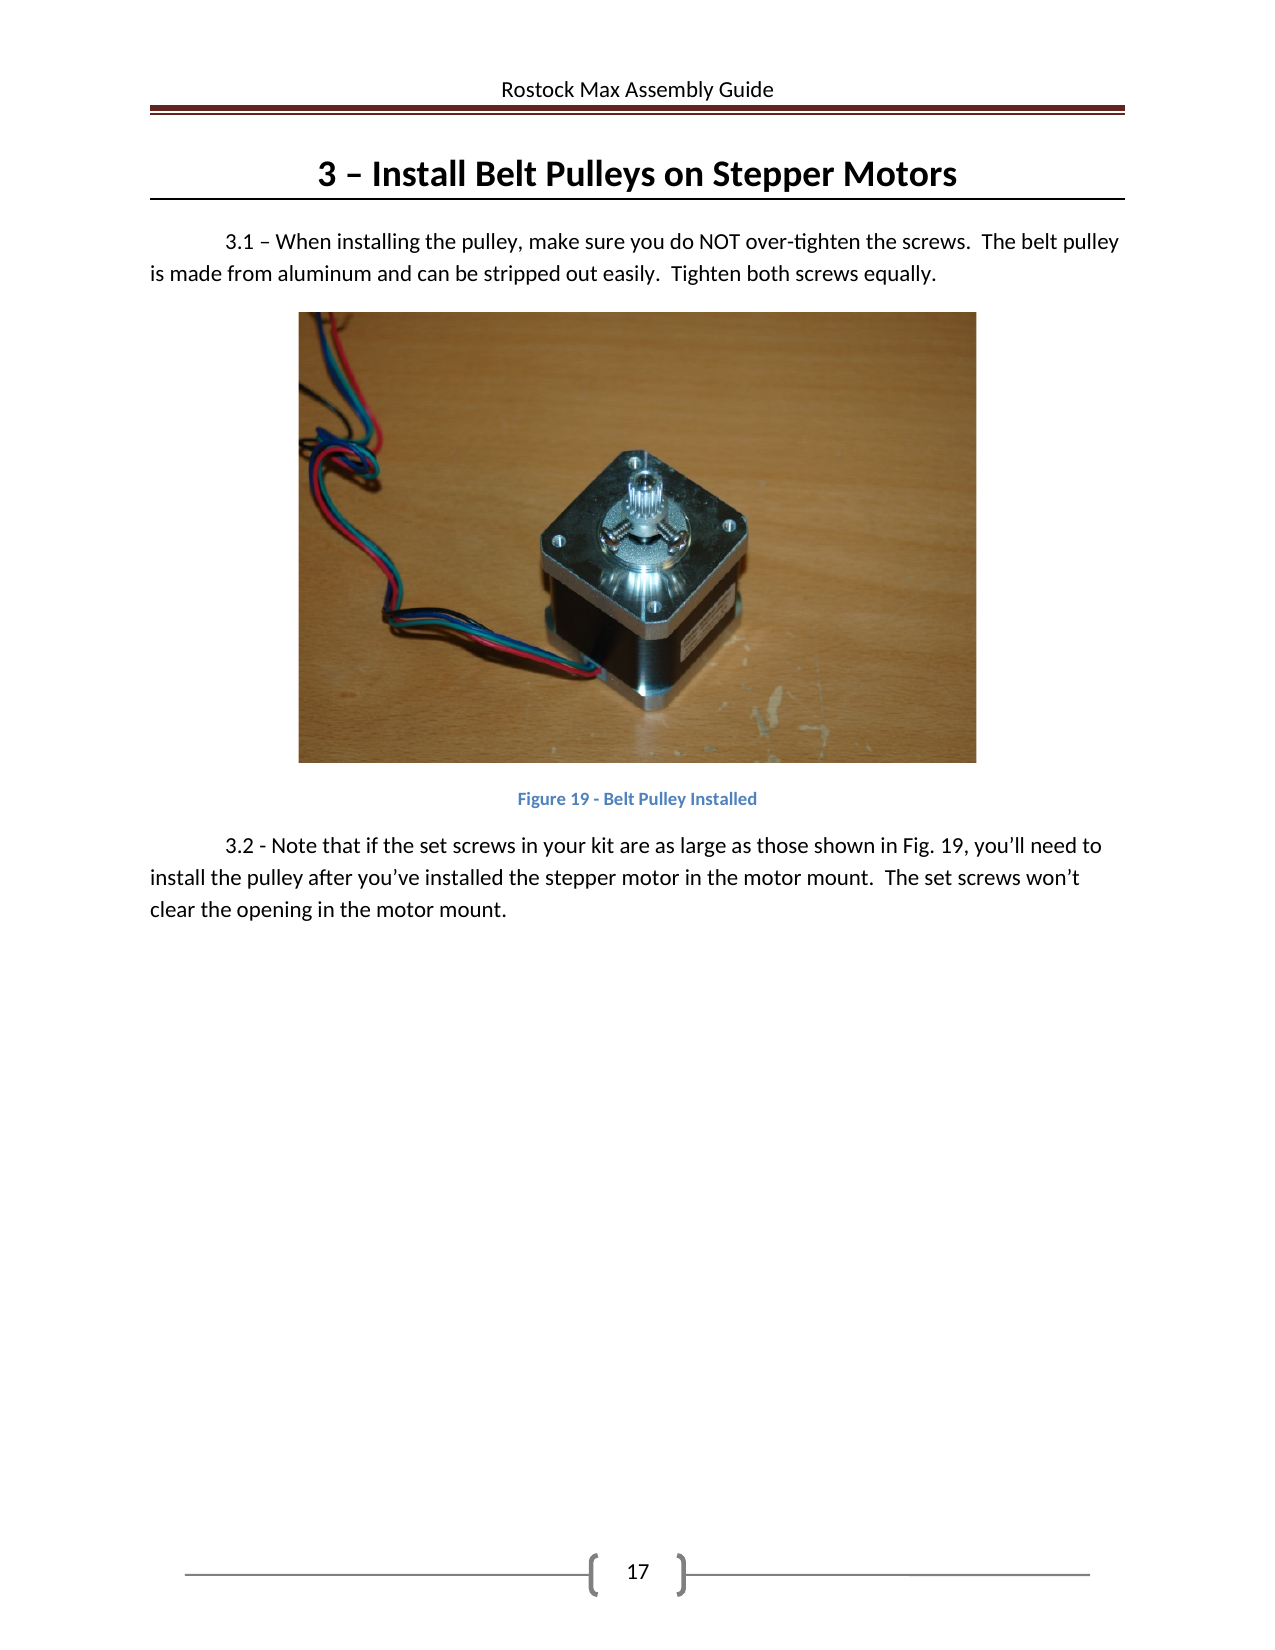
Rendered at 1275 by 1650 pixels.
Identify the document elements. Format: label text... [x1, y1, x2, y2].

subtitle 3 – Install Belt Pulleys on Stepper Motors [150, 150, 1125, 198]
picture [298, 312, 977, 763]
text 3.1 – When installing the pulley, make sure you do NOT over-tighten the screws. The belt pulley is made from aluminum and can be stripped out easily. Tighten both screws equally. [150, 227, 1125, 287]
text Figure 19 - Belt Pulley Installed [150, 787, 1125, 810]
text 3.2 - Note that if the set screws in your kit are as large as those shown in Fig. 19, you’ll need to install the pulley after you’ve installed the stepper motor in the motor mount. The set screws won’t clear the opening in the motor mount. [150, 831, 1125, 923]
